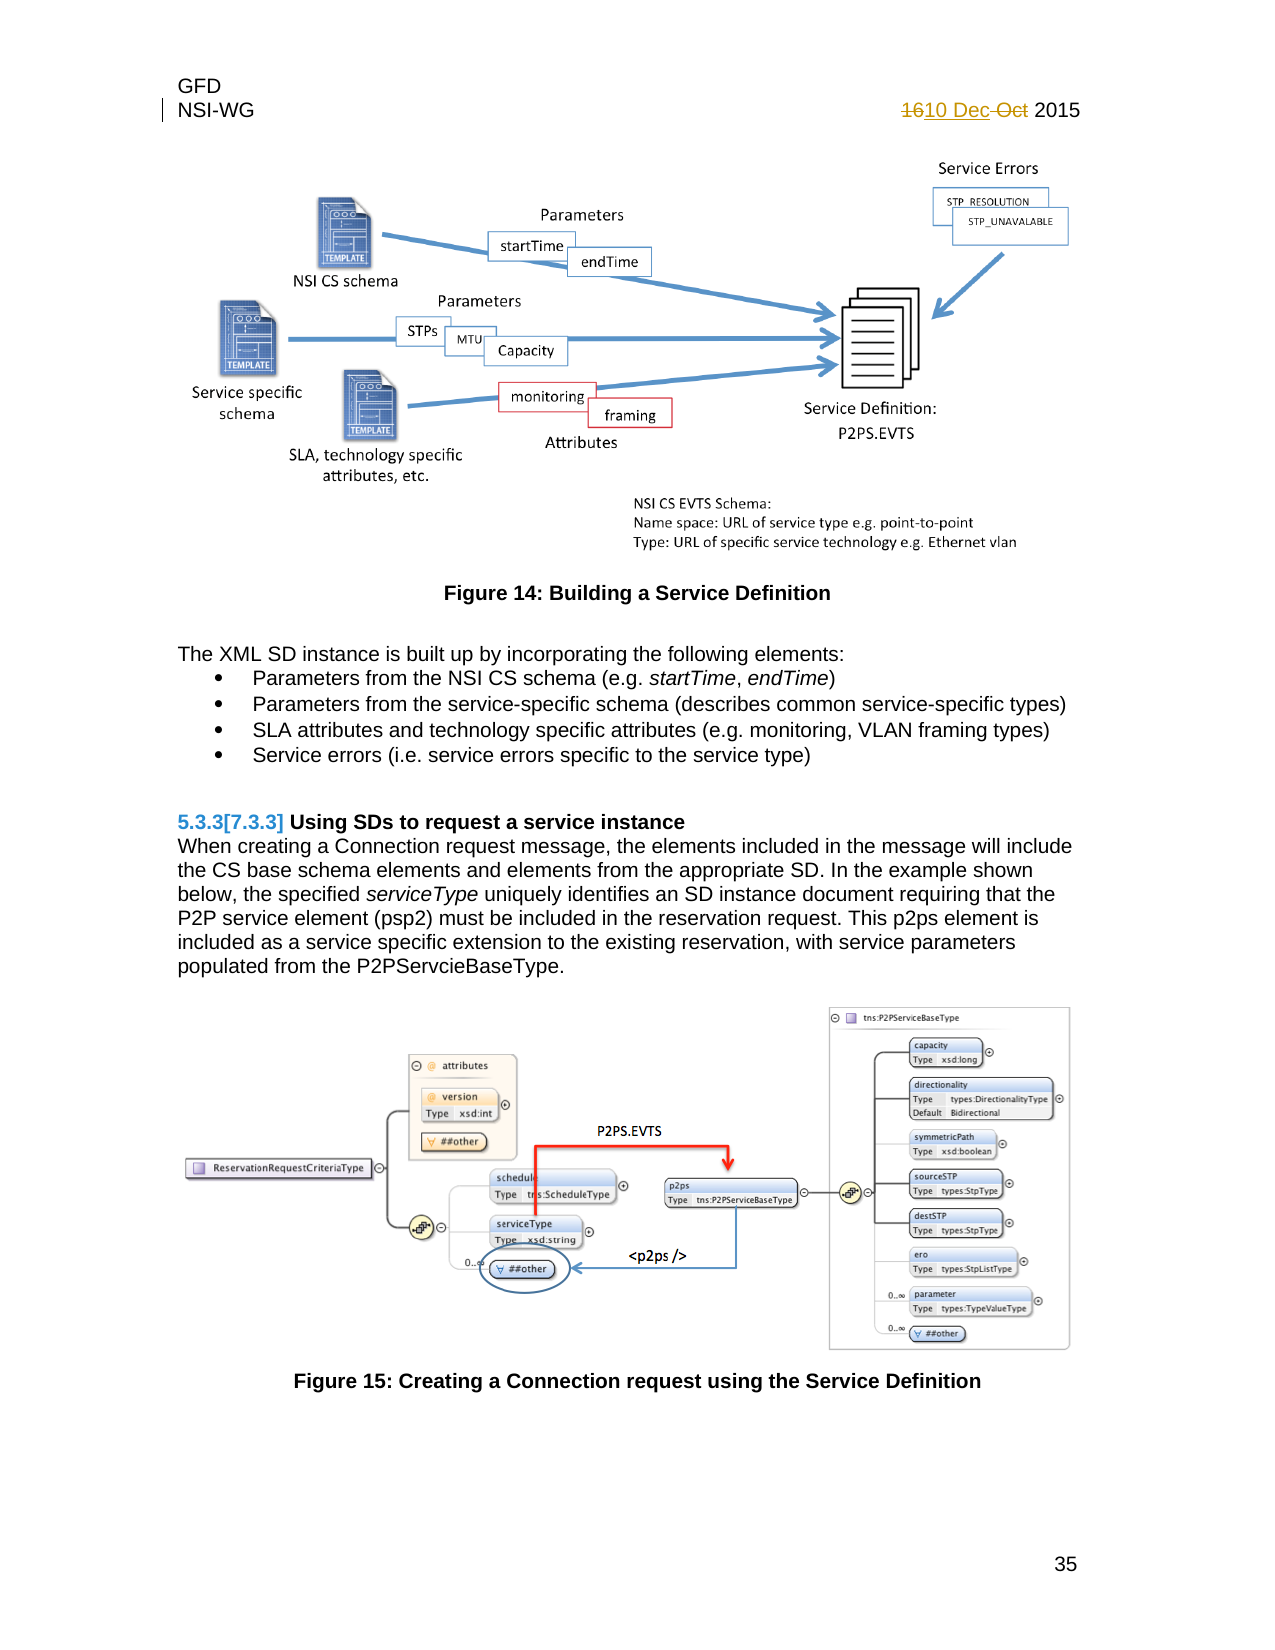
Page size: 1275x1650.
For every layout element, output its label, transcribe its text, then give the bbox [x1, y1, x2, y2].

list SLA attributes and technology specific attributes (e.g. monitoring, VLAN framing types) [215, 717, 1098, 741]
text The XML SD instance is built up by incorporating the following elements: [177, 642, 1098, 666]
picture [177, 1001, 1076, 1357]
list Parameters from the NSI CS schema (e.g. startTime, endTime) [215, 666, 1098, 689]
text When creating a Connection request message, the elements included in the message will include the CS base schema elements and elements from the appropriate SD. In the example shown below, the specified serviceType uniquely identifies an SD instance document requiring that the P2P service element (psp2) must be included in the reservation request. This p2ps element is included as a service specific extension to the existing reservation, with service parameters populated from the P2PServcieBaseType. [177, 834, 1098, 978]
list Parameters from the service-specific schema (describes common service-specific types) [215, 691, 1098, 716]
picture [177, 150, 1075, 569]
list Service errors (i.e. service errors specific to the service type) [215, 743, 1098, 767]
subtitle Using SDs to request a service instance [177, 810, 1098, 834]
